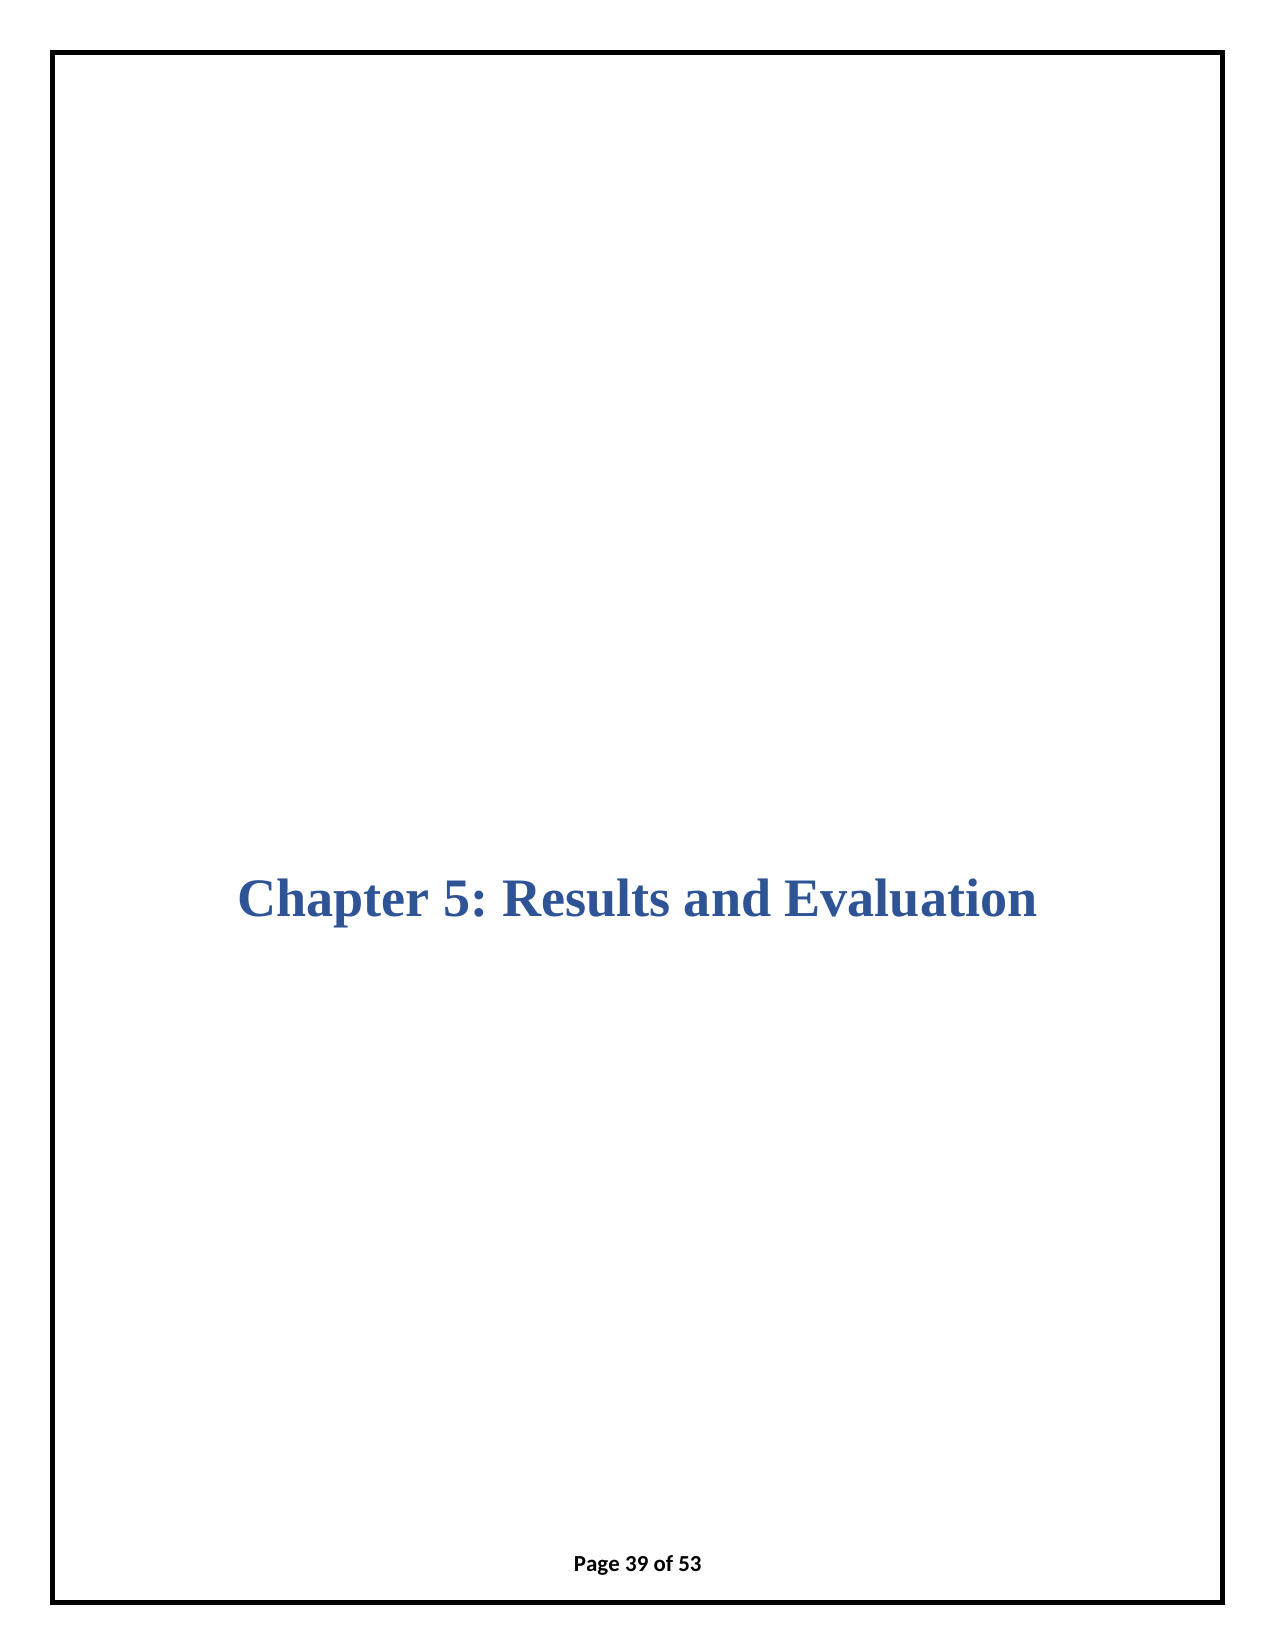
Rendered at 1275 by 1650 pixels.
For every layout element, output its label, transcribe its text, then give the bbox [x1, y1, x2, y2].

text Chapter 5: Results and Evaluation [150, 866, 1125, 928]
